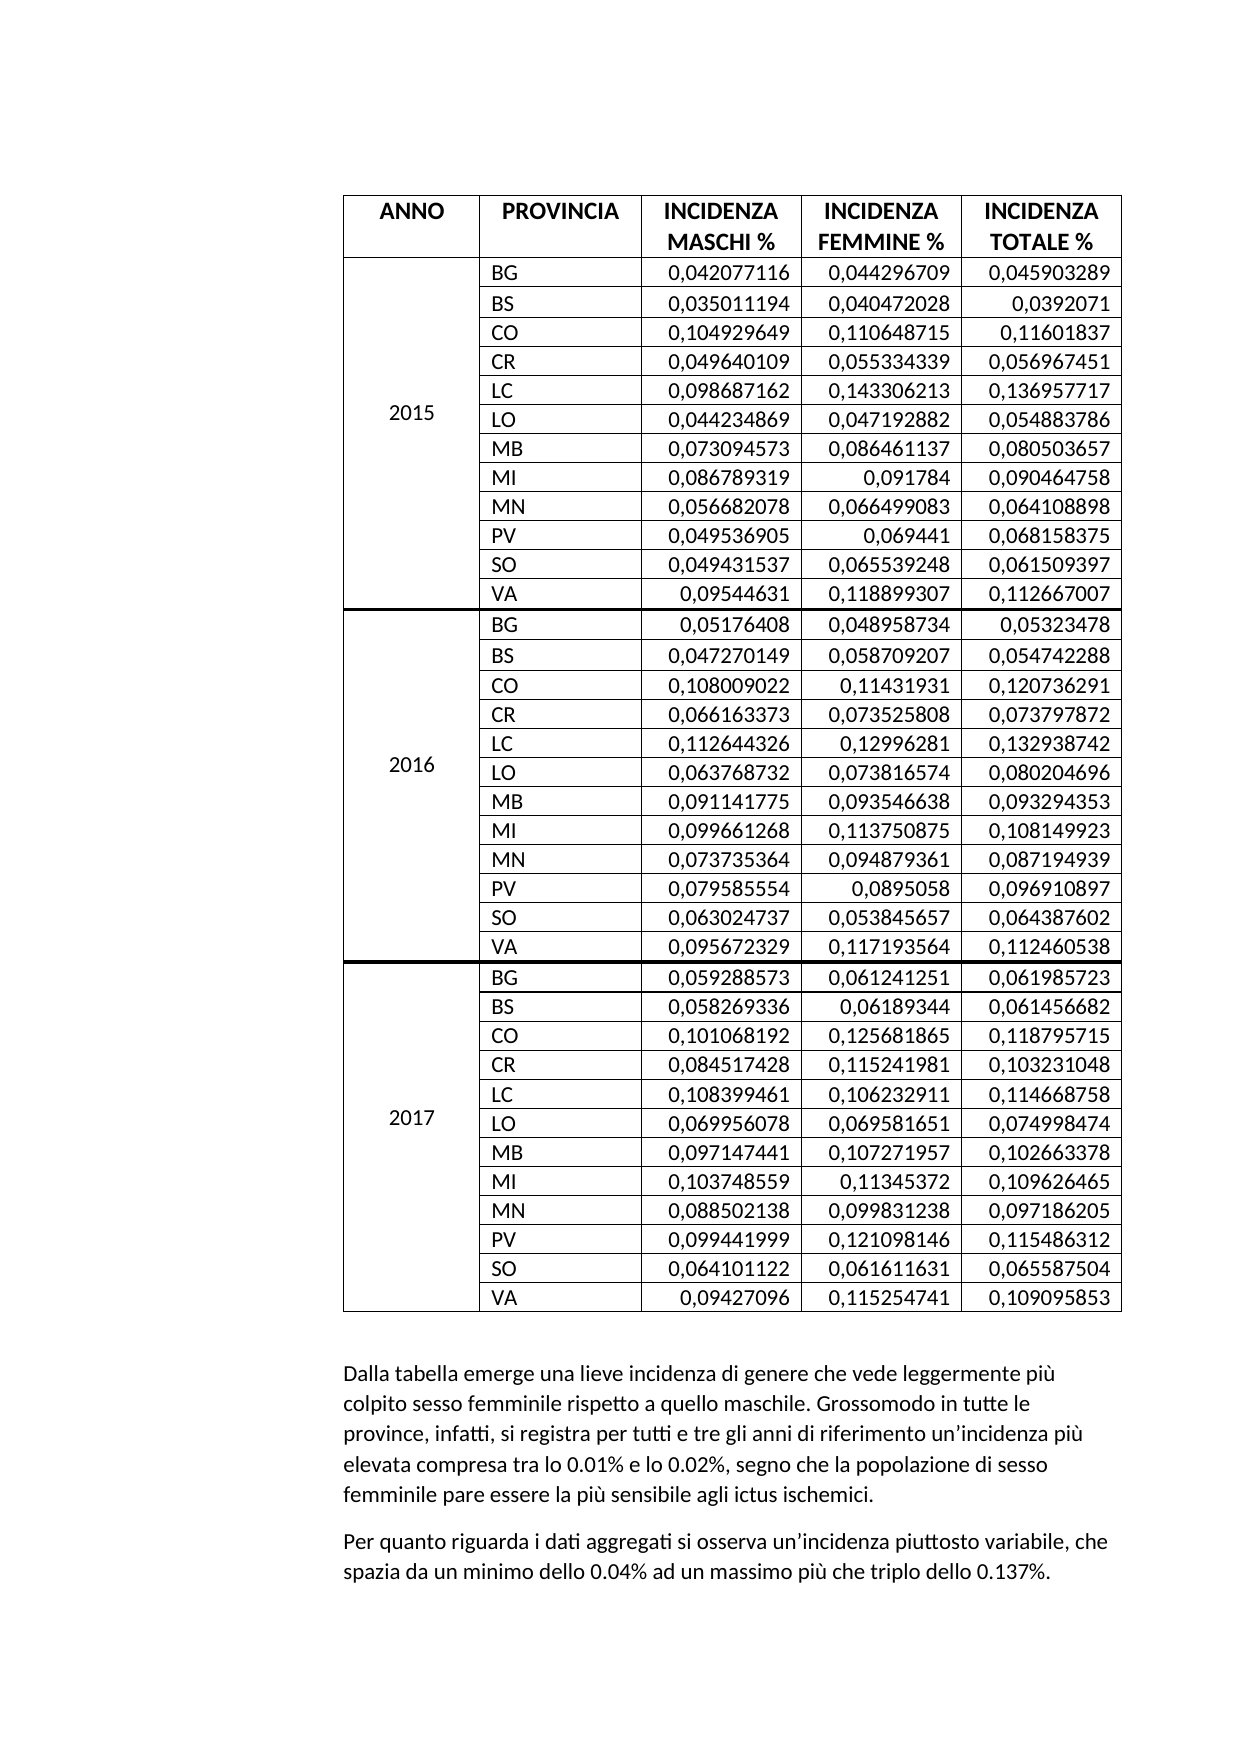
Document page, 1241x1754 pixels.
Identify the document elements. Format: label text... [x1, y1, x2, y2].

table_cell 0,136957717 [962, 376, 1121, 404]
table_cell 0,05176408 [642, 611, 801, 638]
table_cell 0,084517428 [642, 1051, 801, 1079]
table_cell 0,113750875 [802, 816, 961, 844]
table_cell 2016 [344, 611, 479, 960]
table_cell 0,108399461 [642, 1080, 801, 1108]
table_cell 0,118795715 [962, 1022, 1121, 1049]
table_cell BS [480, 287, 641, 317]
table_cell 0,107271957 [802, 1138, 961, 1166]
table_cell 0,061456682 [962, 993, 1121, 1021]
table_cell VA [480, 932, 641, 960]
table_cell 0,061509397 [962, 550, 1121, 578]
table_cell MN [480, 845, 641, 873]
table_cell LO [480, 758, 641, 786]
table_cell 0,121098146 [802, 1225, 961, 1253]
table_cell 0,108149923 [962, 816, 1121, 844]
table_cell 0,086461137 [802, 434, 961, 462]
table_cell 0,091784 [802, 463, 961, 491]
table_cell 0,095672329 [642, 932, 801, 960]
table_cell 0,040472028 [802, 287, 961, 317]
table_cell 0,11345372 [802, 1167, 961, 1195]
table_cell 0,143306213 [802, 376, 961, 404]
table_cell 0,074998474 [962, 1109, 1121, 1137]
table_cell 0,079585554 [642, 874, 801, 902]
table_header PROVINCIA [480, 196, 641, 257]
table_cell 0,068158375 [962, 521, 1121, 549]
table_cell VA [480, 1283, 641, 1311]
text Dalla tabella emerge una lieve incidenza di genere che vede leggermente più colpito sesso femminile rispetto a quello maschile. Grossomodo in tutte le province, infatti, si registra per tutti e tre gli anni di riferimento un’incidenza più elevata compresa tra lo 0.01% e lo 0.02%, segno che la popolazione di sesso femminile pare essere la più sensibile agli ictus ischemici. [343, 1359, 1122, 1508]
table_cell 0,064387602 [962, 903, 1121, 931]
table_cell 0,112644326 [642, 729, 801, 757]
table_cell 0,054742288 [962, 640, 1121, 670]
table_cell MI [480, 1167, 641, 1195]
table_cell 0,120736291 [962, 671, 1121, 699]
table_cell 0,054883786 [962, 405, 1121, 433]
table_cell 0,109095853 [962, 1283, 1121, 1311]
table_cell 0,064101122 [642, 1254, 801, 1282]
table_cell 0,104929649 [642, 318, 801, 346]
table_cell 0,044234869 [642, 405, 801, 433]
table_cell 0,132938742 [962, 729, 1121, 757]
table_cell MB [480, 1138, 641, 1166]
table_cell 0,103748559 [642, 1167, 801, 1195]
table_cell 0,094879361 [802, 845, 961, 873]
table_cell 0,042077116 [642, 258, 801, 286]
table_cell 0,099661268 [642, 816, 801, 844]
table_cell 0,05323478 [962, 611, 1121, 638]
table_cell MN [480, 1196, 641, 1224]
table_cell 0,115486312 [962, 1225, 1121, 1253]
table_cell 0,047270149 [642, 640, 801, 670]
table_cell 0,069956078 [642, 1109, 801, 1137]
table_cell SO [480, 903, 641, 931]
table_cell 0,11601837 [962, 318, 1121, 346]
table_cell 0,099831238 [802, 1196, 961, 1224]
table_cell MI [480, 463, 641, 491]
table_cell 0,09544631 [642, 579, 801, 607]
table_cell 0,125681865 [802, 1022, 961, 1049]
table_header ANNO [344, 196, 479, 257]
table_cell 0,073797872 [962, 700, 1121, 728]
table_cell 0,056682078 [642, 492, 801, 520]
table_cell 0,118899307 [802, 579, 961, 607]
table_cell 0,056967451 [962, 347, 1121, 375]
table_cell 2017 [344, 964, 479, 1311]
table_cell 2015 [344, 258, 479, 607]
text Per quanto riguarda i dati aggregati si osserva un’incidenza piuttosto variabile, che spazia da un minimo dello 0.04% ad un massimo più che triplo dello 0.137%. [343, 1527, 1122, 1585]
table_header INCIDENZA MASCHI % [642, 196, 801, 257]
table_cell 0,073735364 [642, 845, 801, 873]
table_cell 0,069441 [802, 521, 961, 549]
table_cell 0,088502138 [642, 1196, 801, 1224]
table_cell 0,044296709 [802, 258, 961, 286]
table_cell 0,106232911 [802, 1080, 961, 1108]
table_cell LO [480, 1109, 641, 1137]
table_cell 0,115254741 [802, 1283, 961, 1311]
table_cell VA [480, 579, 641, 607]
table_cell 0,0895058 [802, 874, 961, 902]
table_cell 0,080204696 [962, 758, 1121, 786]
table_cell PV [480, 1225, 641, 1253]
table_cell MB [480, 434, 641, 462]
table_cell 0,114668758 [962, 1080, 1121, 1108]
table_cell 0,061611631 [802, 1254, 961, 1282]
table_cell 0,048958734 [802, 611, 961, 638]
table_cell 0,066163373 [642, 700, 801, 728]
table_cell 0,109626465 [962, 1167, 1121, 1195]
table_cell 0,087194939 [962, 845, 1121, 873]
table_cell PV [480, 874, 641, 902]
table_cell 0,049536905 [642, 521, 801, 549]
table_cell CR [480, 1051, 641, 1079]
table_cell 0,053845657 [802, 903, 961, 931]
table_cell 0,099441999 [642, 1225, 801, 1253]
table_cell 0,090464758 [962, 463, 1121, 491]
table_cell 0,069581651 [802, 1109, 961, 1137]
table_cell 0,115241981 [802, 1051, 961, 1079]
table_cell PV [480, 521, 641, 549]
table_cell 0,073816574 [802, 758, 961, 786]
table_cell BG [480, 258, 641, 286]
table_cell 0,045903289 [962, 258, 1121, 286]
table_cell SO [480, 1254, 641, 1282]
table_cell 0,101068192 [642, 1022, 801, 1049]
table_cell 0,112667007 [962, 579, 1121, 607]
table_cell 0,086789319 [642, 463, 801, 491]
table_cell 0,066499083 [802, 492, 961, 520]
table_cell 0,11431931 [802, 671, 961, 699]
table_cell 0,098687162 [642, 376, 801, 404]
table_cell BG [480, 611, 641, 638]
table_cell 0,108009022 [642, 671, 801, 699]
table_cell 0,035011194 [642, 287, 801, 317]
table_cell 0,063768732 [642, 758, 801, 786]
table_cell CO [480, 1022, 641, 1049]
table_cell 0,061985723 [962, 964, 1121, 991]
table_cell 0,097186205 [962, 1196, 1121, 1224]
table_cell CO [480, 318, 641, 346]
table_cell 0,047192882 [802, 405, 961, 433]
table_cell 0,12996281 [802, 729, 961, 757]
table_cell 0,091141775 [642, 787, 801, 815]
table_cell LC [480, 376, 641, 404]
table_cell 0,061241251 [802, 964, 961, 991]
table_cell LO [480, 405, 641, 433]
table_cell 0,064108898 [962, 492, 1121, 520]
table_cell CR [480, 700, 641, 728]
table_cell 0,065539248 [802, 550, 961, 578]
table_cell 0,058269336 [642, 993, 801, 1021]
table_cell 0,065587504 [962, 1254, 1121, 1282]
table_cell BS [480, 993, 641, 1021]
table_cell 0,080503657 [962, 434, 1121, 462]
table_cell 0,09427096 [642, 1283, 801, 1311]
table_cell LC [480, 1080, 641, 1108]
table_cell 0,0392071 [962, 287, 1121, 317]
table_cell 0,097147441 [642, 1138, 801, 1166]
table_cell 0,110648715 [802, 318, 961, 346]
table_cell MI [480, 816, 641, 844]
table_cell 0,059288573 [642, 964, 801, 991]
table_cell 0,093294353 [962, 787, 1121, 815]
table_cell CO [480, 671, 641, 699]
table_cell MN [480, 492, 641, 520]
table_cell BG [480, 964, 641, 991]
table_cell 0,049431537 [642, 550, 801, 578]
table_header INCIDENZA FEMMINE % [802, 196, 961, 257]
table_cell 0,063024737 [642, 903, 801, 931]
table_cell BS [480, 640, 641, 670]
table_cell 0,093546638 [802, 787, 961, 815]
table_cell 0,058709207 [802, 640, 961, 670]
table_cell 0,112460538 [962, 932, 1121, 960]
table_cell SO [480, 550, 641, 578]
table_cell 0,049640109 [642, 347, 801, 375]
table_cell LC [480, 729, 641, 757]
table_cell 0,096910897 [962, 874, 1121, 902]
table_cell 0,117193564 [802, 932, 961, 960]
table_header INCIDENZA TOTALE % [962, 196, 1121, 257]
table_cell MB [480, 787, 641, 815]
table_cell 0,073525808 [802, 700, 961, 728]
table_cell 0,073094573 [642, 434, 801, 462]
table_cell 0,102663378 [962, 1138, 1121, 1166]
table_cell 0,055334339 [802, 347, 961, 375]
table_cell CR [480, 347, 641, 375]
table_cell 0,103231048 [962, 1051, 1121, 1079]
table_cell 0,06189344 [802, 993, 961, 1021]
